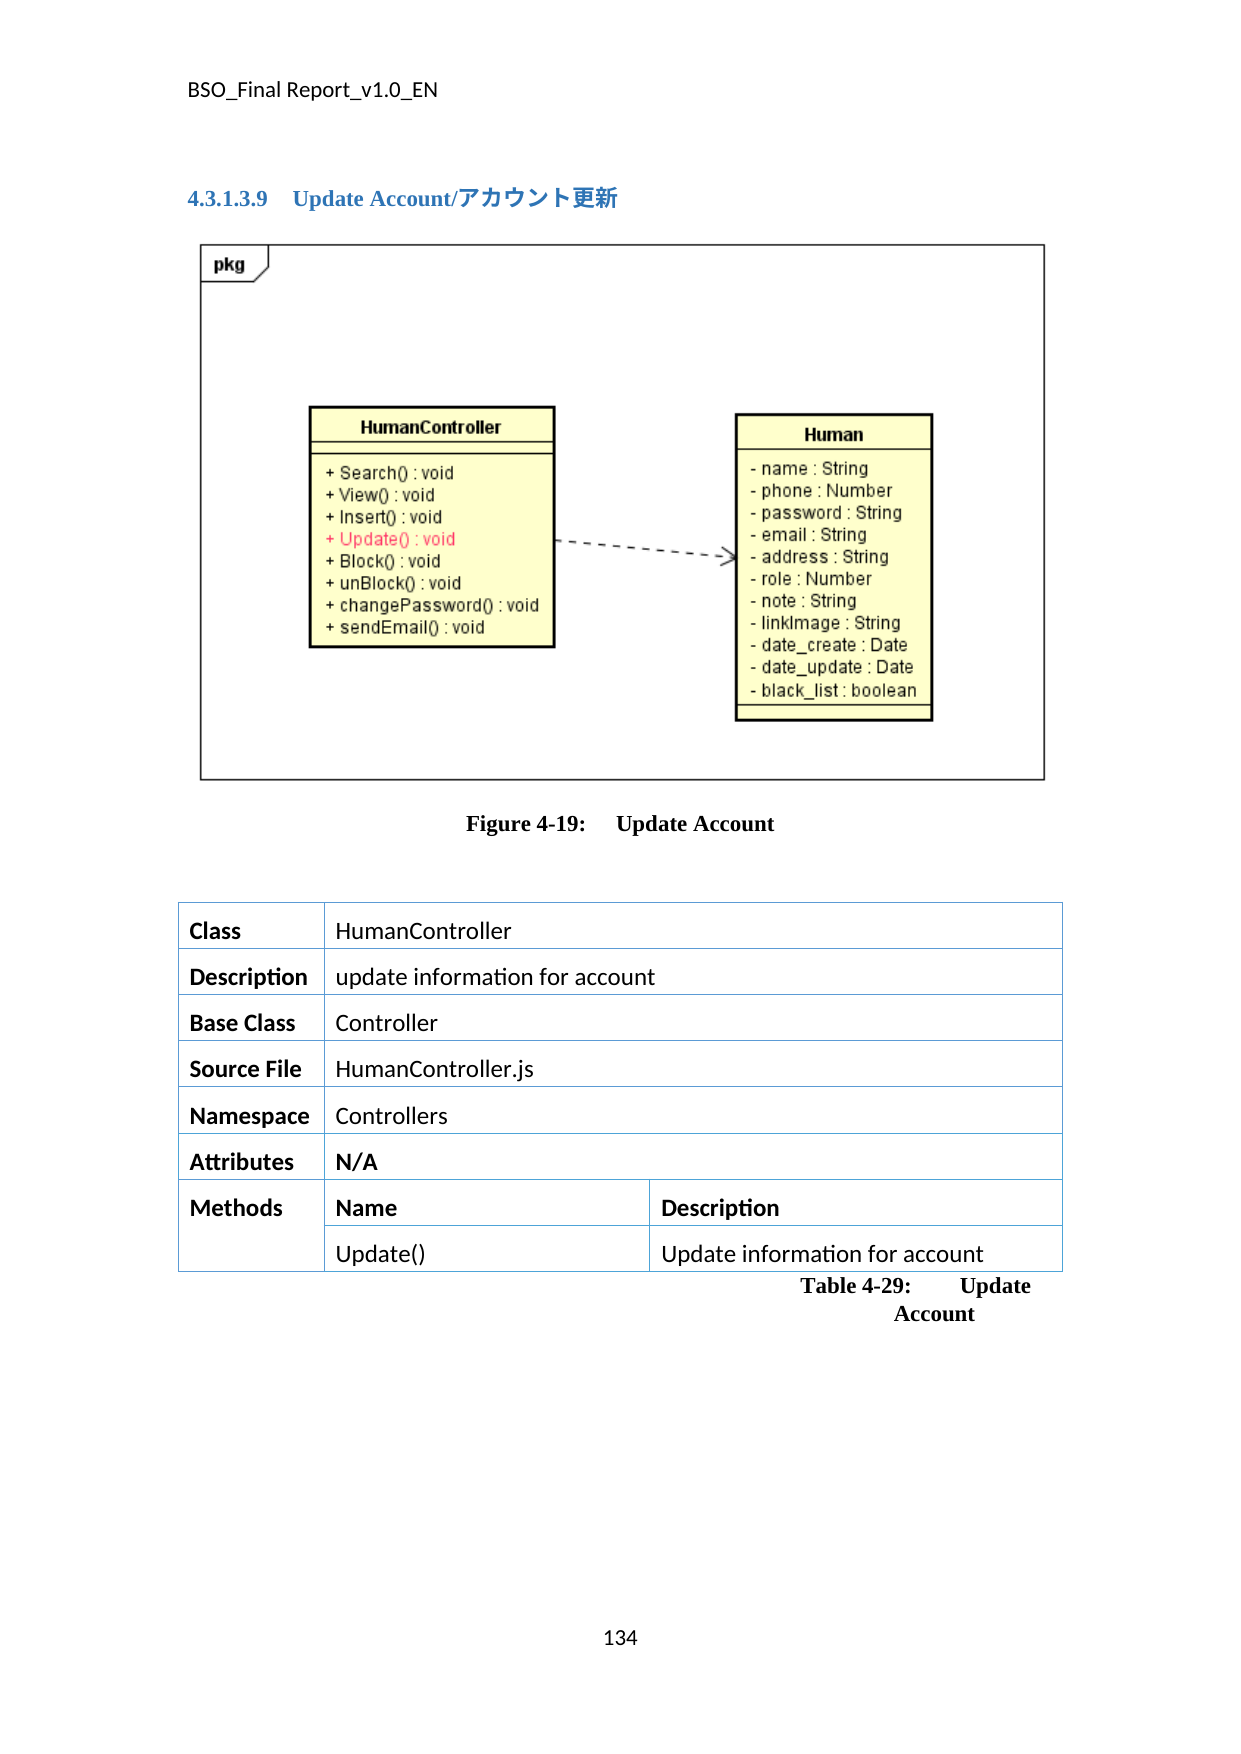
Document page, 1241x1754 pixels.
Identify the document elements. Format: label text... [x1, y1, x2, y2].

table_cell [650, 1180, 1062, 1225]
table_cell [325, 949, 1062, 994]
text Update Account [778, 1272, 1053, 1327]
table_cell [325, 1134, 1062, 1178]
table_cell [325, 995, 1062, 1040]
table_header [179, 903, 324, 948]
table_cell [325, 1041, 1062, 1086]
text Update Account [187, 810, 1053, 836]
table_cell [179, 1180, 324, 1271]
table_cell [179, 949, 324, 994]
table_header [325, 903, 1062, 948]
picture [187, 215, 1053, 791]
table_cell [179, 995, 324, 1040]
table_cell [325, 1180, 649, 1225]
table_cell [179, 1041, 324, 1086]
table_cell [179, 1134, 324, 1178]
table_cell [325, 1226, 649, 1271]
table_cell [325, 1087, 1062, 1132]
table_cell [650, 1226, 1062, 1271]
subtitle Update Account/アカウント更新 [187, 180, 1053, 213]
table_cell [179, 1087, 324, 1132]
